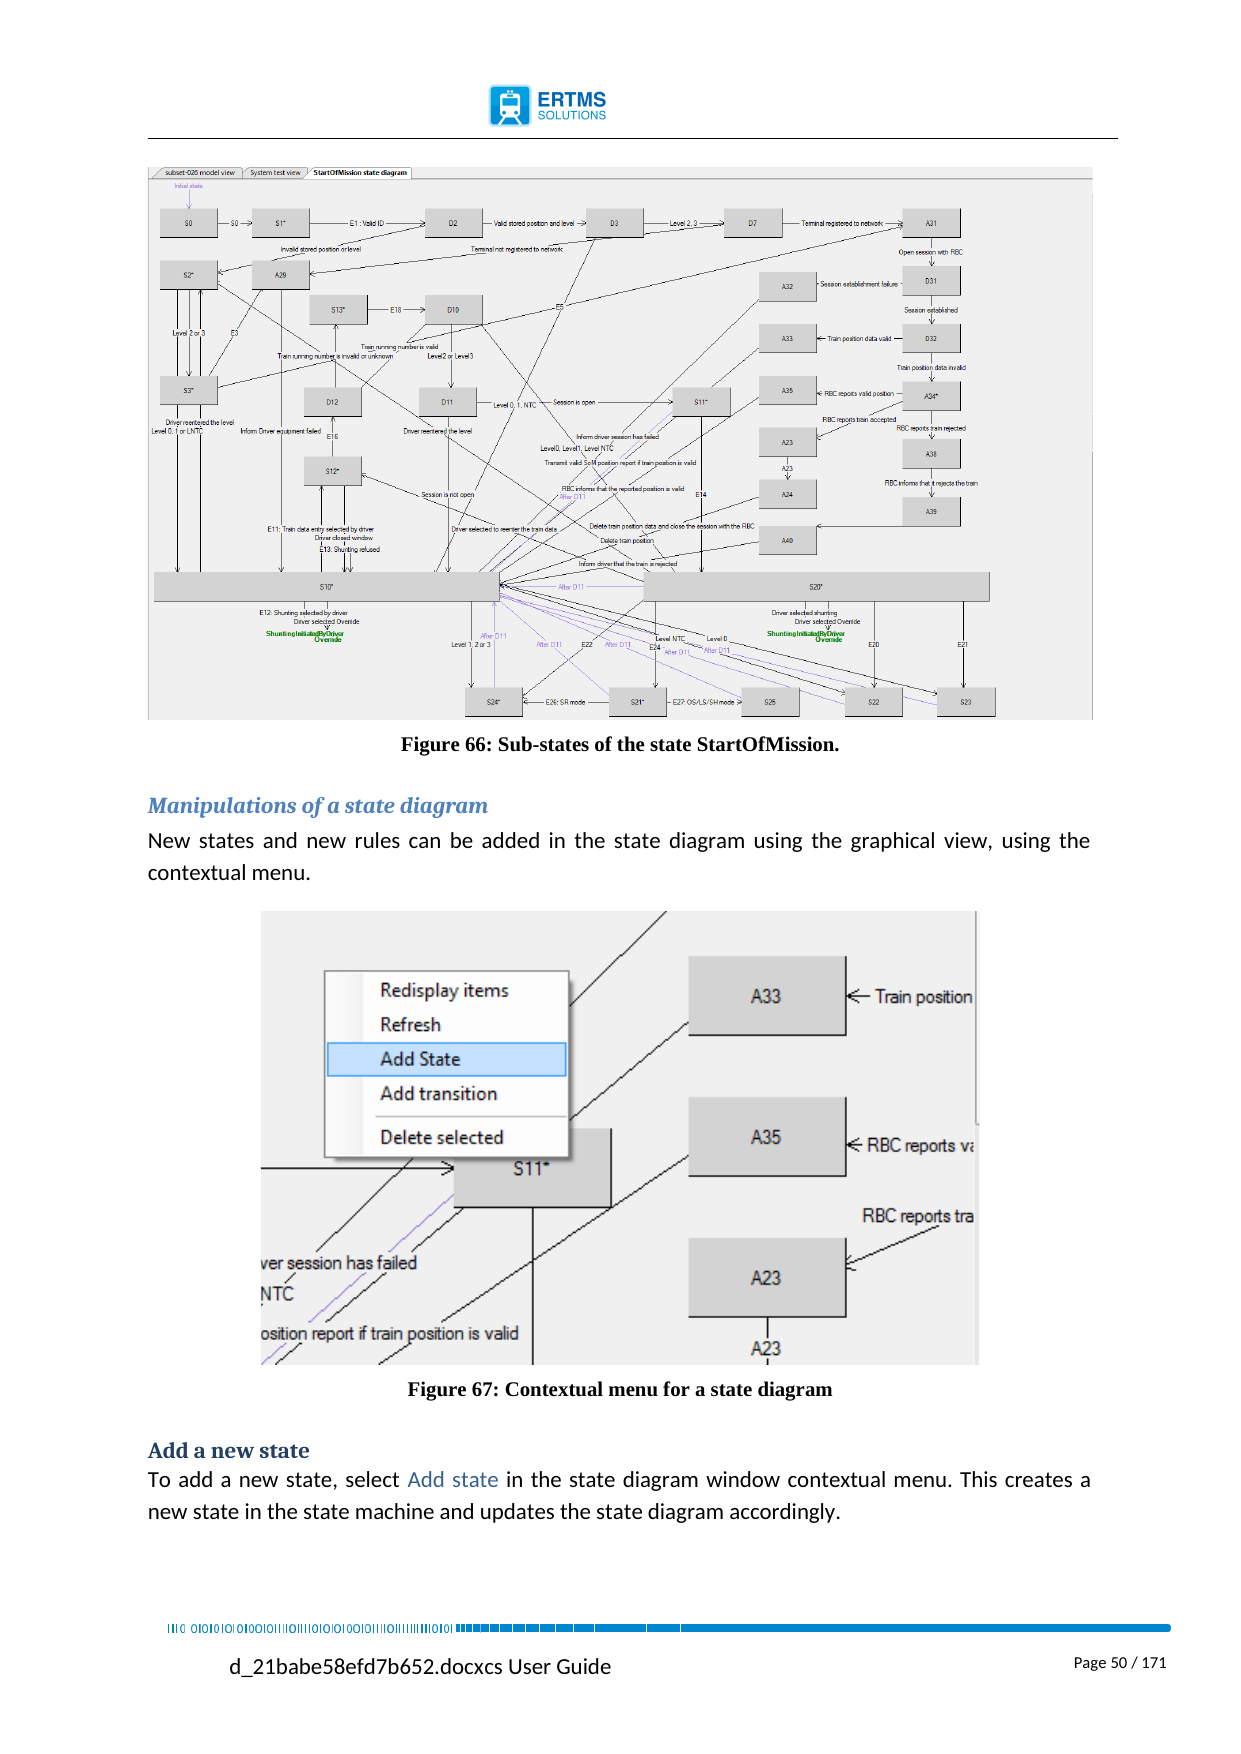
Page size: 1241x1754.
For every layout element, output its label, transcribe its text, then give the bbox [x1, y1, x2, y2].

text Figure 66: Sub-states of the state StartOfMission. [148, 732, 1093, 756]
subtitle Manipulations of a state diagram [148, 793, 1093, 820]
text New states and new rules can be added in the state diagram using the graphical view, using the contextual menu. [148, 826, 1093, 886]
picture [147, 167, 1093, 720]
picture [477, 73, 617, 138]
text To add a new state, select Add state in the state diagram window contextual menu. This creates a new state in the state machine and updates the state diagram accordingly. [148, 1465, 1093, 1525]
text Figure 67: Contextual menu for a state diagram [148, 1377, 1093, 1401]
picture [260, 911, 980, 1365]
subtitle Add a new state [148, 1438, 1093, 1465]
picture [167, 1624, 1171, 1633]
